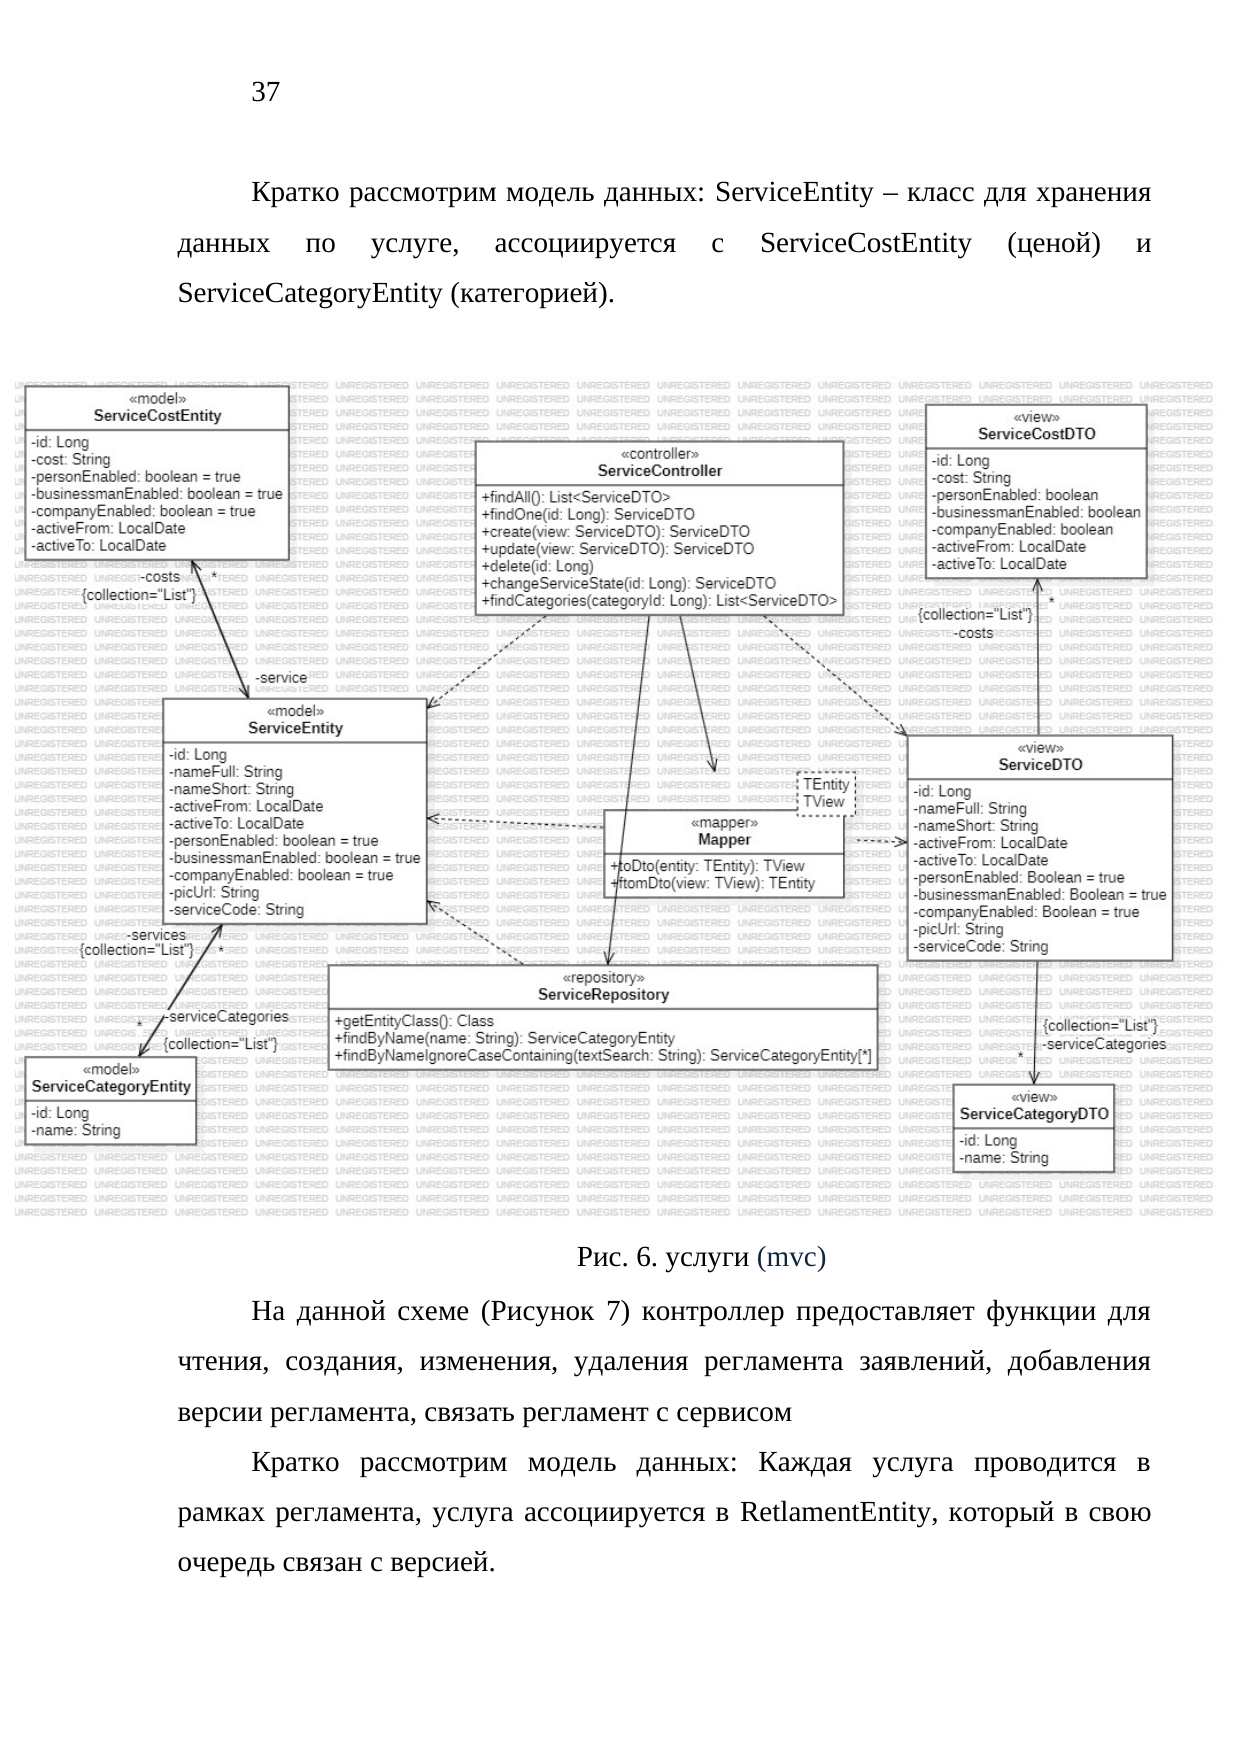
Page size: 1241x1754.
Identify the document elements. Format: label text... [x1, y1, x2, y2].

text Кратко рассмотрим модель данных: Каждая услуга проводится в рамках регламента, услуга ассоциируется в RetlamentEntity, который в свою очередь связан с версией. [177, 1444, 1152, 1578]
text На данной схеме (Рисунок 7) контроллер предоставляет функции для чтения, создания, изменения, удаления регламента заявлений, добавления версии регламента, связать регламент с сервисом [177, 1293, 1152, 1427]
text Кратко рассмотрим модель данных: ServiceEntity – класс для хранения данных по услуге, ассоциируется с ServiceCostEntity (ценой) и ServiceCategoryEntity (категорией). [177, 174, 1152, 308]
picture [14, 375, 1219, 1218]
text Рис. 6. услуги (mvc) [177, 1239, 1152, 1272]
